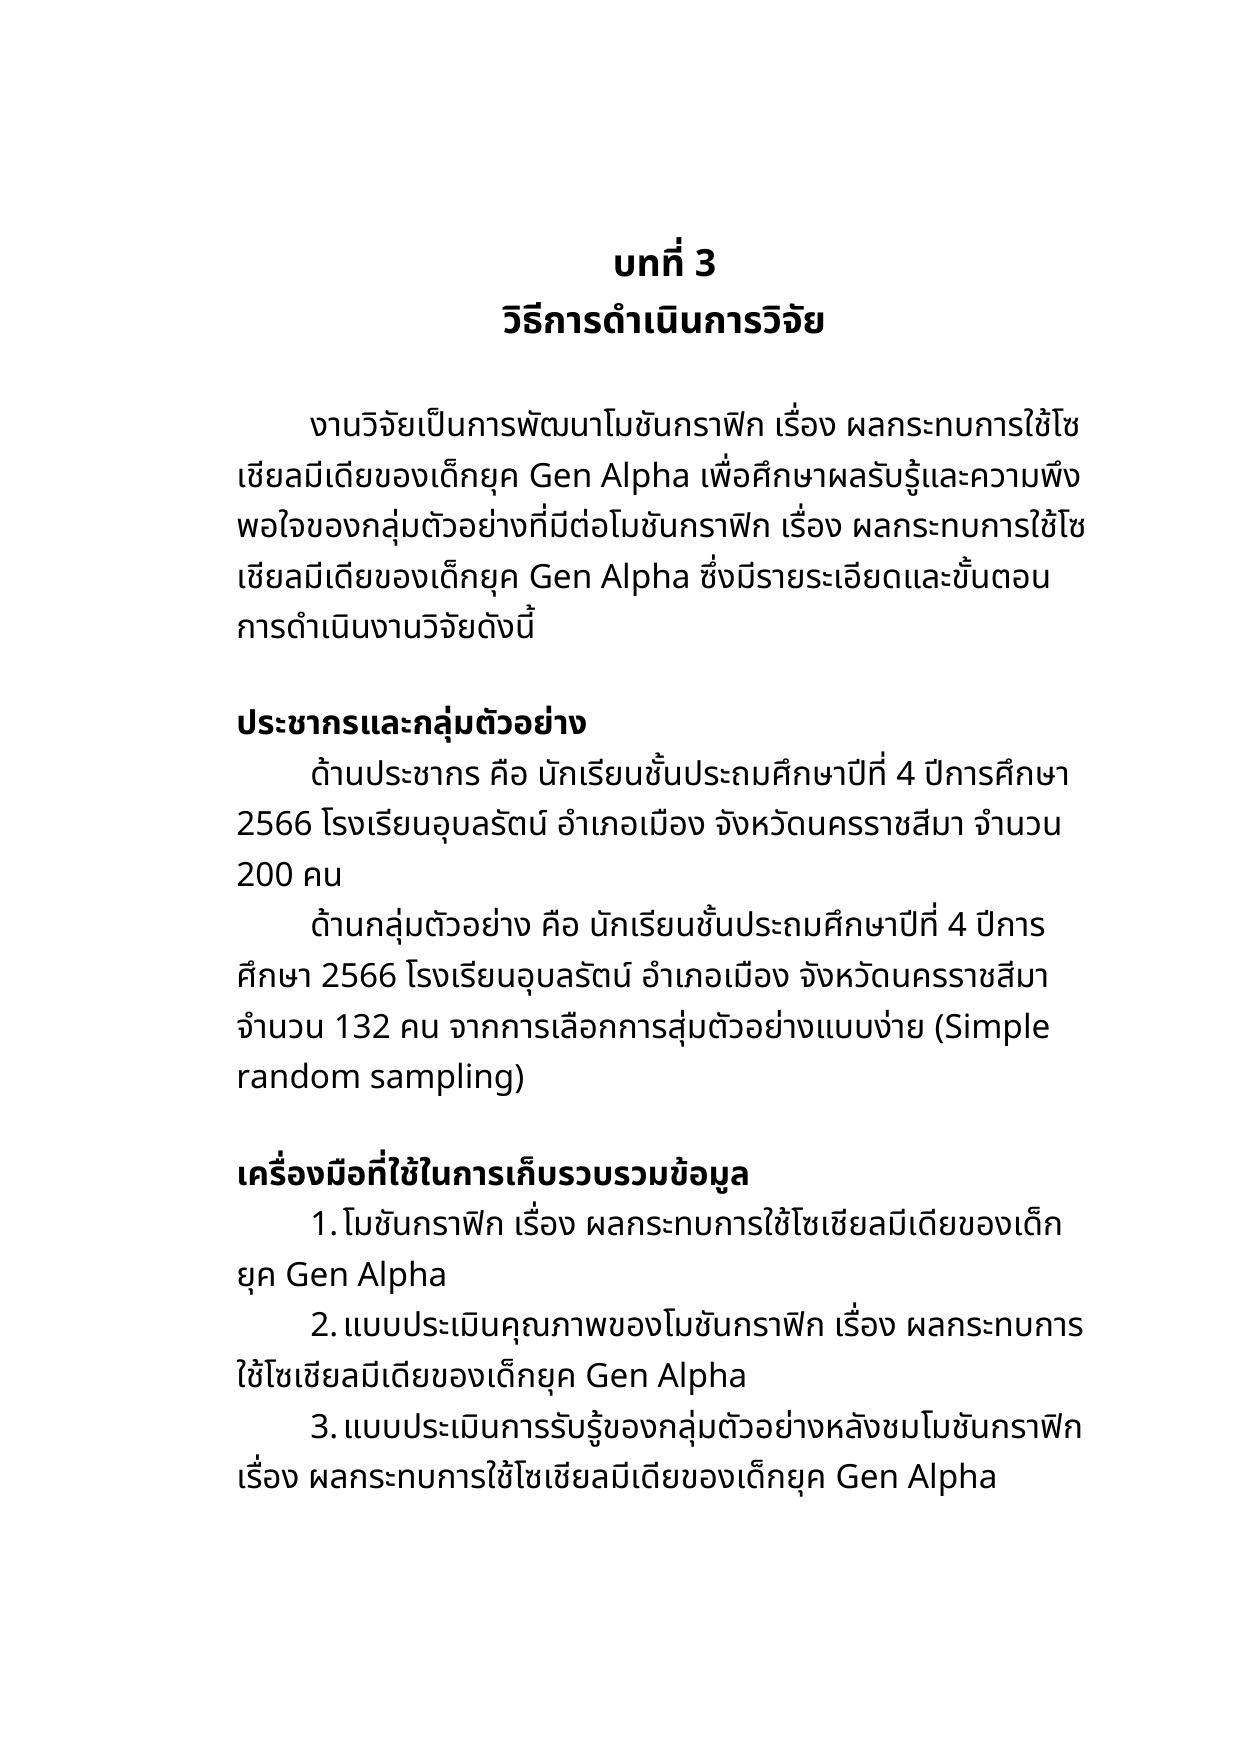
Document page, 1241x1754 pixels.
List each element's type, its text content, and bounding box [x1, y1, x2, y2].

text เครื่องมือที่ใช้ในการเก็บรวบรวมข้อมูล [236, 1149, 1092, 1200]
text บทที่ 3 [236, 236, 1092, 293]
text 2. แบบประเมินคุณภาพของโมชันกราฟิก เรื่อง ผลกระทบการใช้โซเชียลมีเดียของเด็กยุค Gen Alpha [236, 1301, 1092, 1402]
text ด้านประชากร คือ นักเรียนชั้นประถมศึกษาปีที่ 4 ปีการศึกษา 2566 โรงเรียนอุบลรัตน์ อำเภอเมือง จังหวัดนครราชสีมา จำนวน 200 คน [236, 749, 1092, 901]
text 1. โมชันกราฟิก เรื่อง ผลกระทบการใช้โซเชียลมีเดียของเด็กยุค Gen Alpha [236, 1200, 1092, 1301]
text ด้านกลุ่มตัวอย่าง คือ นักเรียนชั้นประถมศึกษาปีที่ 4 ปีการศึกษา 2566 โรงเรียนอุบลรัตน์ อำเภอเมือง จังหวัดนครราชสีมา จำนวน 132 คน จากการเลือกการสุ่มตัวอย่างแบบง่าย (Simple random sampling) [236, 901, 1092, 1098]
text 3. แบบประเมินการรับรู้ของกลุ่มตัวอย่างหลังชมโมชันกราฟิก เรื่อง ผลกระทบการใช้โซเชียลมีเดียของเด็กยุค Gen Alpha [236, 1402, 1092, 1504]
text วิธีการดำเนินการวิจัย [236, 293, 1092, 350]
text ประชากรและกลุ่มตัวอย่าง [236, 699, 1092, 749]
text งานวิจัยเป็นการพัฒนาโมชันกราฟิก เรื่อง ผลกระทบการใช้โซเชียลมีเดียของเด็กยุค Gen Alpha เพื่อศึกษาผลรับรู้และความพึงพอใจของกลุ่มตัวอย่างที่มีต่อโมชันกราฟิก เรื่อง ผลกระทบการใช้โซเชียลมีเดียของเด็กยุค Gen Alpha ซึ่งมีรายระเอียดและขั้นตอนการดำเนินงานวิจัยดังนี้ [236, 401, 1092, 653]
